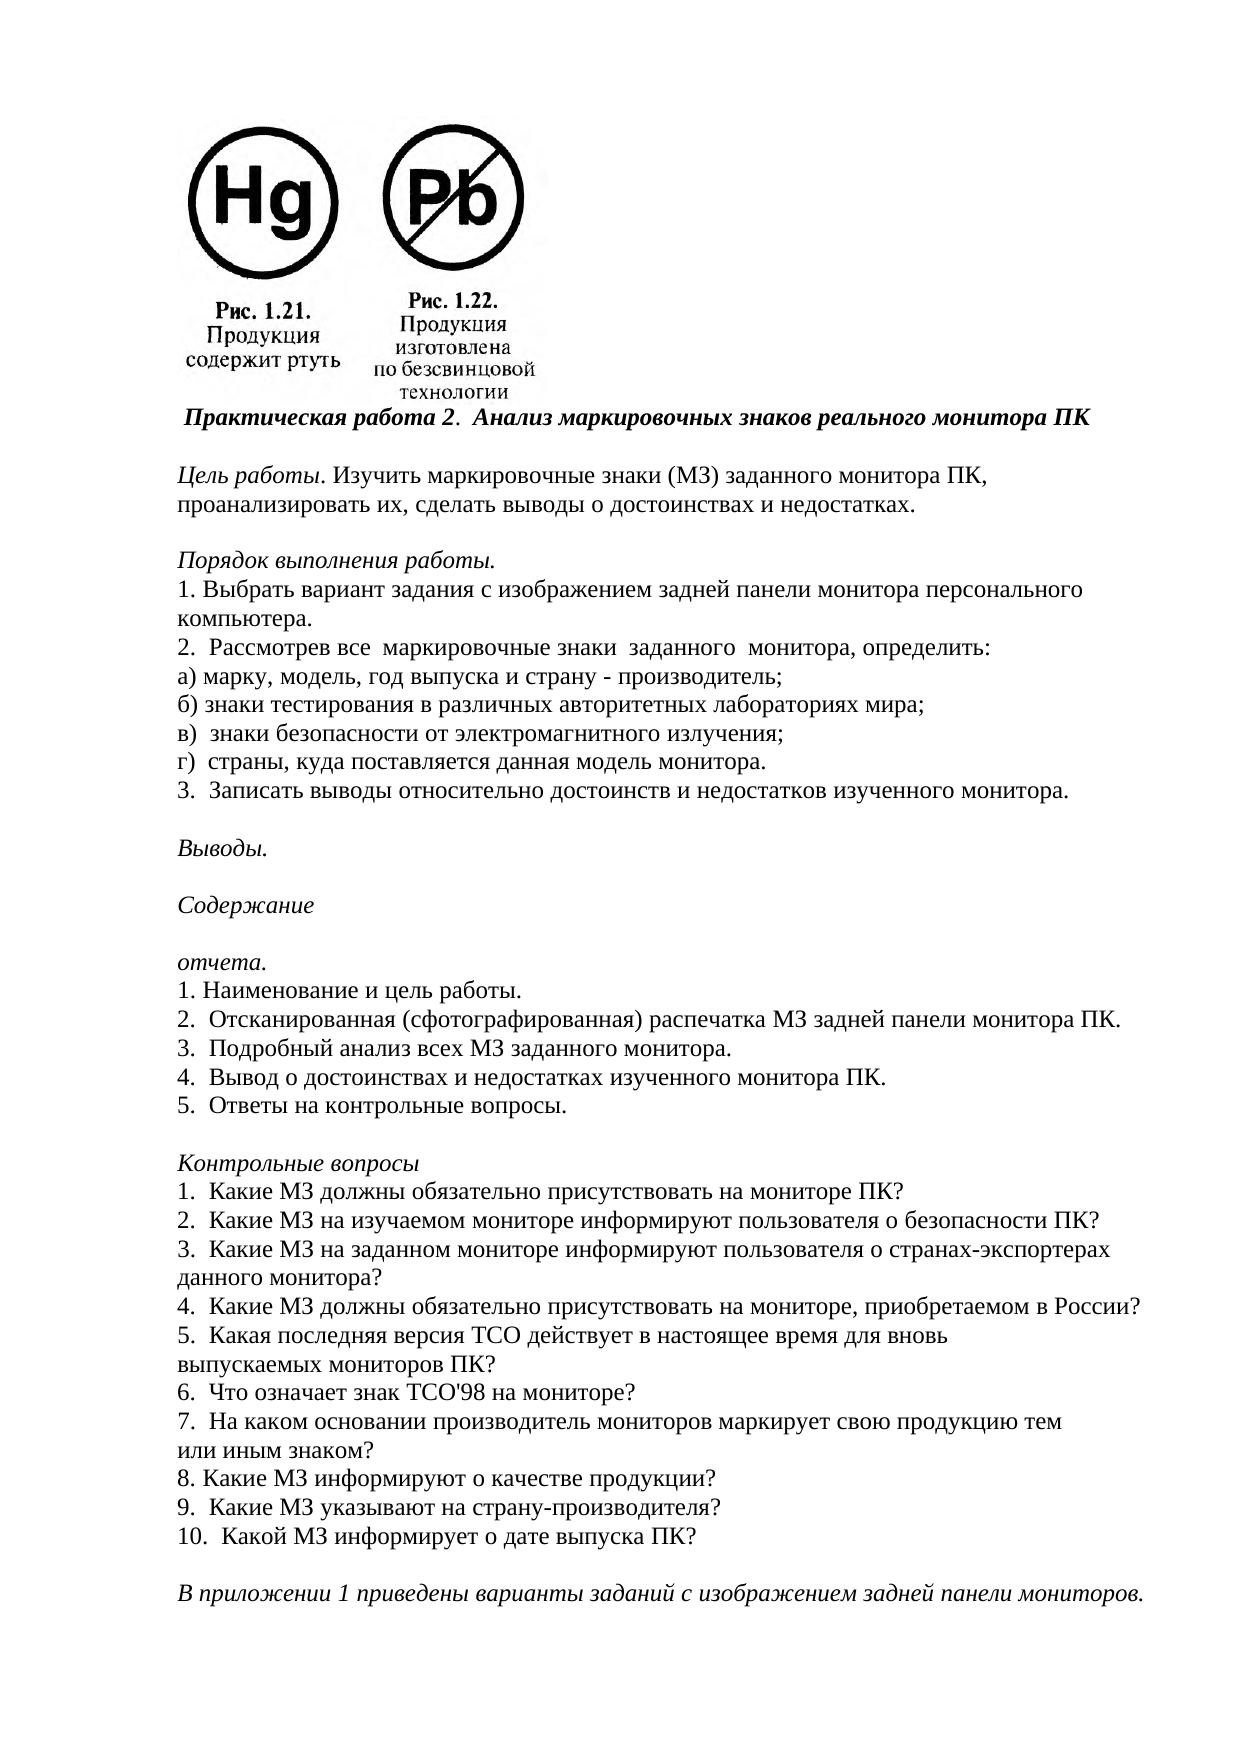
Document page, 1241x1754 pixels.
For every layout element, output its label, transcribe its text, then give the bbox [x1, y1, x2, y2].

text Выводы. Содержание отчета. [177, 804, 411, 976]
text Контрольные вопросы [177, 1148, 1240, 1177]
list Какие МЗ на изучаемом мониторе информируют пользователя о безопасности ПК? [177, 1206, 1240, 1234]
list Рассмотрев все маркировочные знаки заданного монитора, определить: а) марку, модель, год выпуска и страну - производитель; [177, 632, 992, 689]
picture [177, 116, 548, 405]
list Выбрать вариант задания с изображением задней панели монитора персонального компьютера. [177, 574, 1111, 632]
list Какие МЗ должны обязательно присутствовать на мониторе ПК? [177, 1177, 1240, 1206]
text г) страны, куда поставляется данная модель монитора. [177, 747, 1240, 775]
list Наименование и цель работы. [177, 976, 1240, 1005]
subtitle Практическая работа 2. Анализ маркировочных знаков реального монитора ПК [183, 405, 1240, 431]
list Ответы на контрольные вопросы. [177, 1091, 1240, 1119]
list Какие МЗ информируют о качестве продукции? [177, 1463, 1240, 1492]
list Какой МЗ информирует о дате выпуска ПК? [177, 1521, 1240, 1550]
text Порядок выполнения работы. [177, 546, 1240, 574]
list Какие МЗ на заданном мониторе информируют пользователя о странах-экспортерах данного монитора? [177, 1235, 1111, 1291]
text Цель работы. Изучить маркировочные знаки (МЗ) заданного монитора ПК, проанализировать их, сделать выводы о достоинствах и недостатках. [177, 460, 989, 517]
list Какая последняя версия ТСО действует в настоящее время для вновь выпускаемых мониторов ПК? [177, 1320, 1098, 1378]
list Подробный анализ всех МЗ заданного монитора. [177, 1033, 1240, 1062]
text б) знаки тестирования в различных авторитетных лабораториях мира; в) знаки безопасности от электромагнитного излучения; [177, 689, 943, 747]
text В приложении 1 приведены варианты заданий с изображением задней панели мониторов. [177, 1578, 1240, 1607]
list Какие МЗ указывают на страну-производителя? [177, 1492, 1240, 1521]
list Что означает знак ТСО'98 на мониторе? [177, 1378, 1240, 1406]
list Отсканированная (сфотографированная) распечатка МЗ задней панели монитора ПК. [177, 1005, 1240, 1033]
list Записать выводы относительно достоинств и недостатков изученного монитора. [177, 775, 1240, 804]
list Вывод о достоинствах и недостатках изученного монитора ПК. [177, 1062, 1240, 1091]
list На каком основании производитель мониторов маркирует свою продукцию тем или иным знаком? [177, 1406, 1108, 1463]
list Какие МЗ должны обязательно присутствовать на мониторе, приобретаемом в России? [177, 1291, 1240, 1320]
